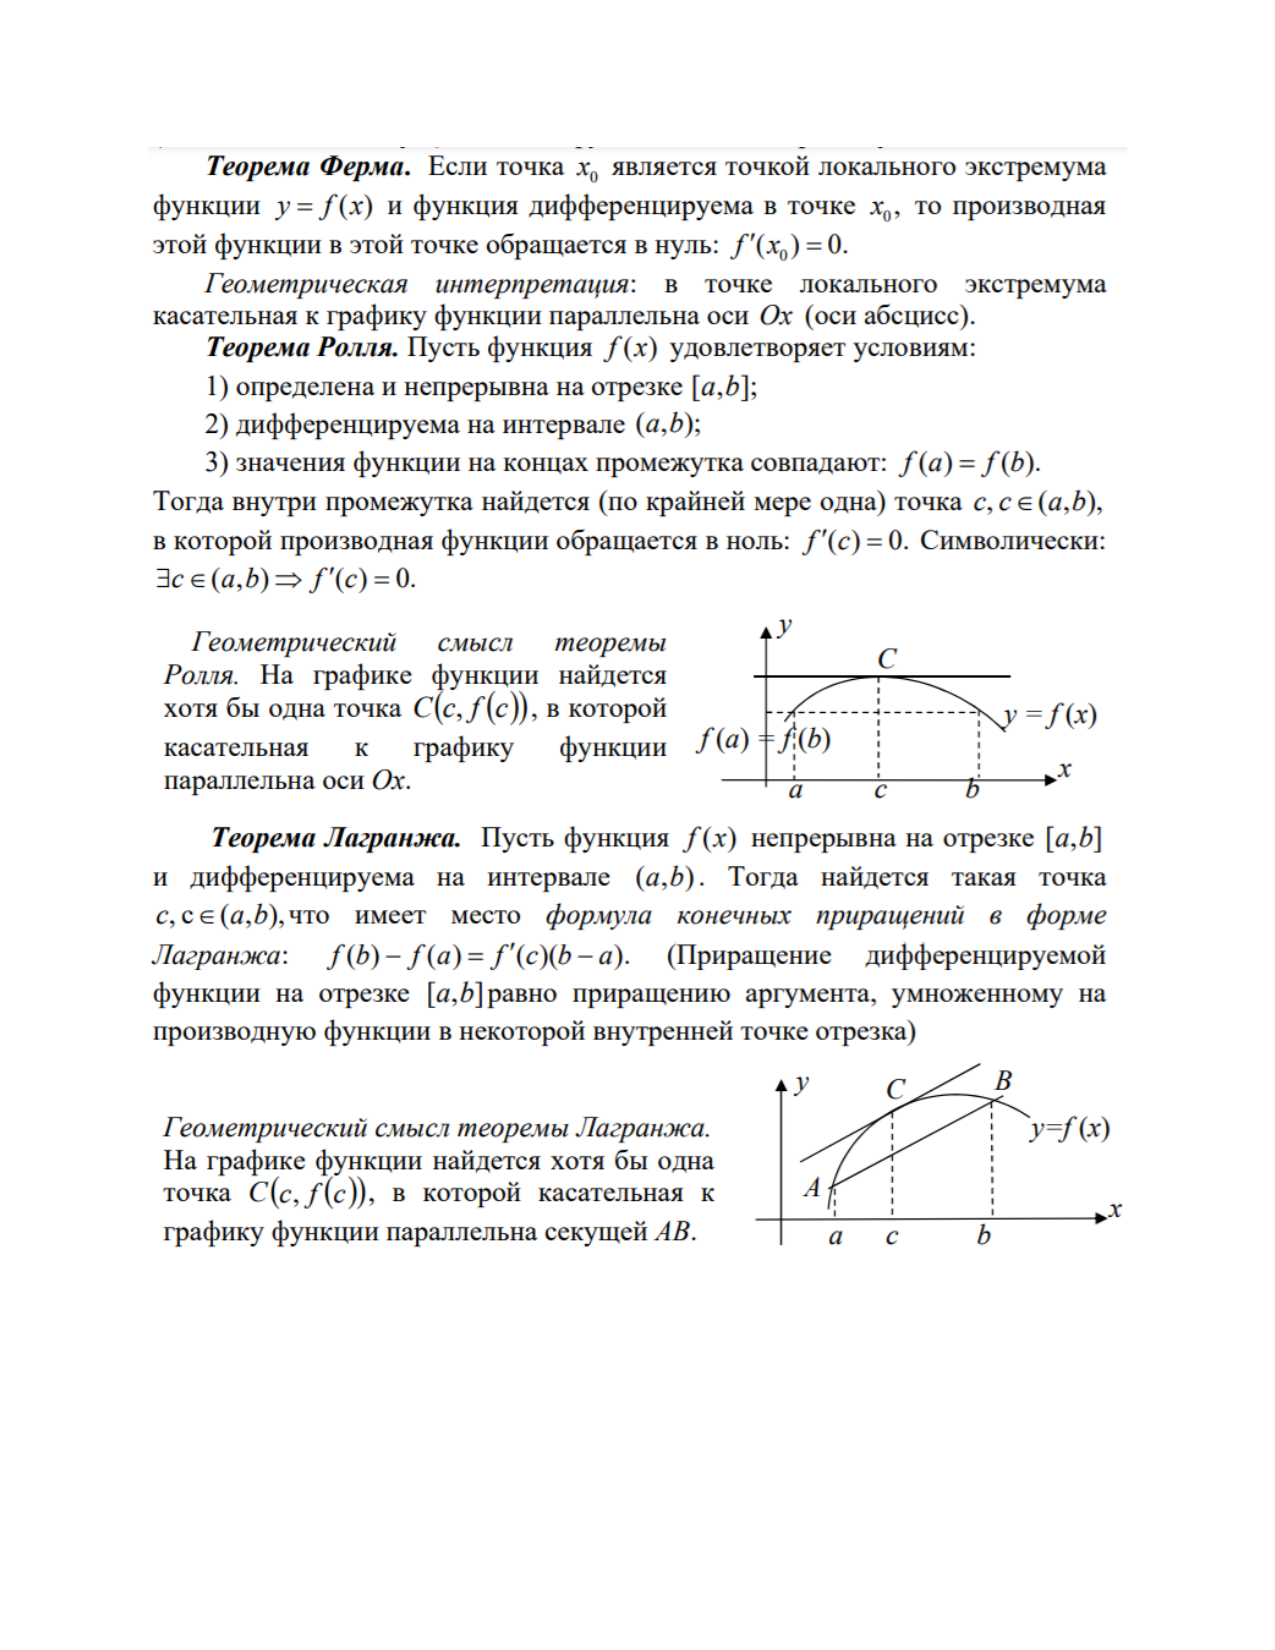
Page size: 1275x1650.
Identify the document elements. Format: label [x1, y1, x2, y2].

picture [147, 147, 1128, 1249]
